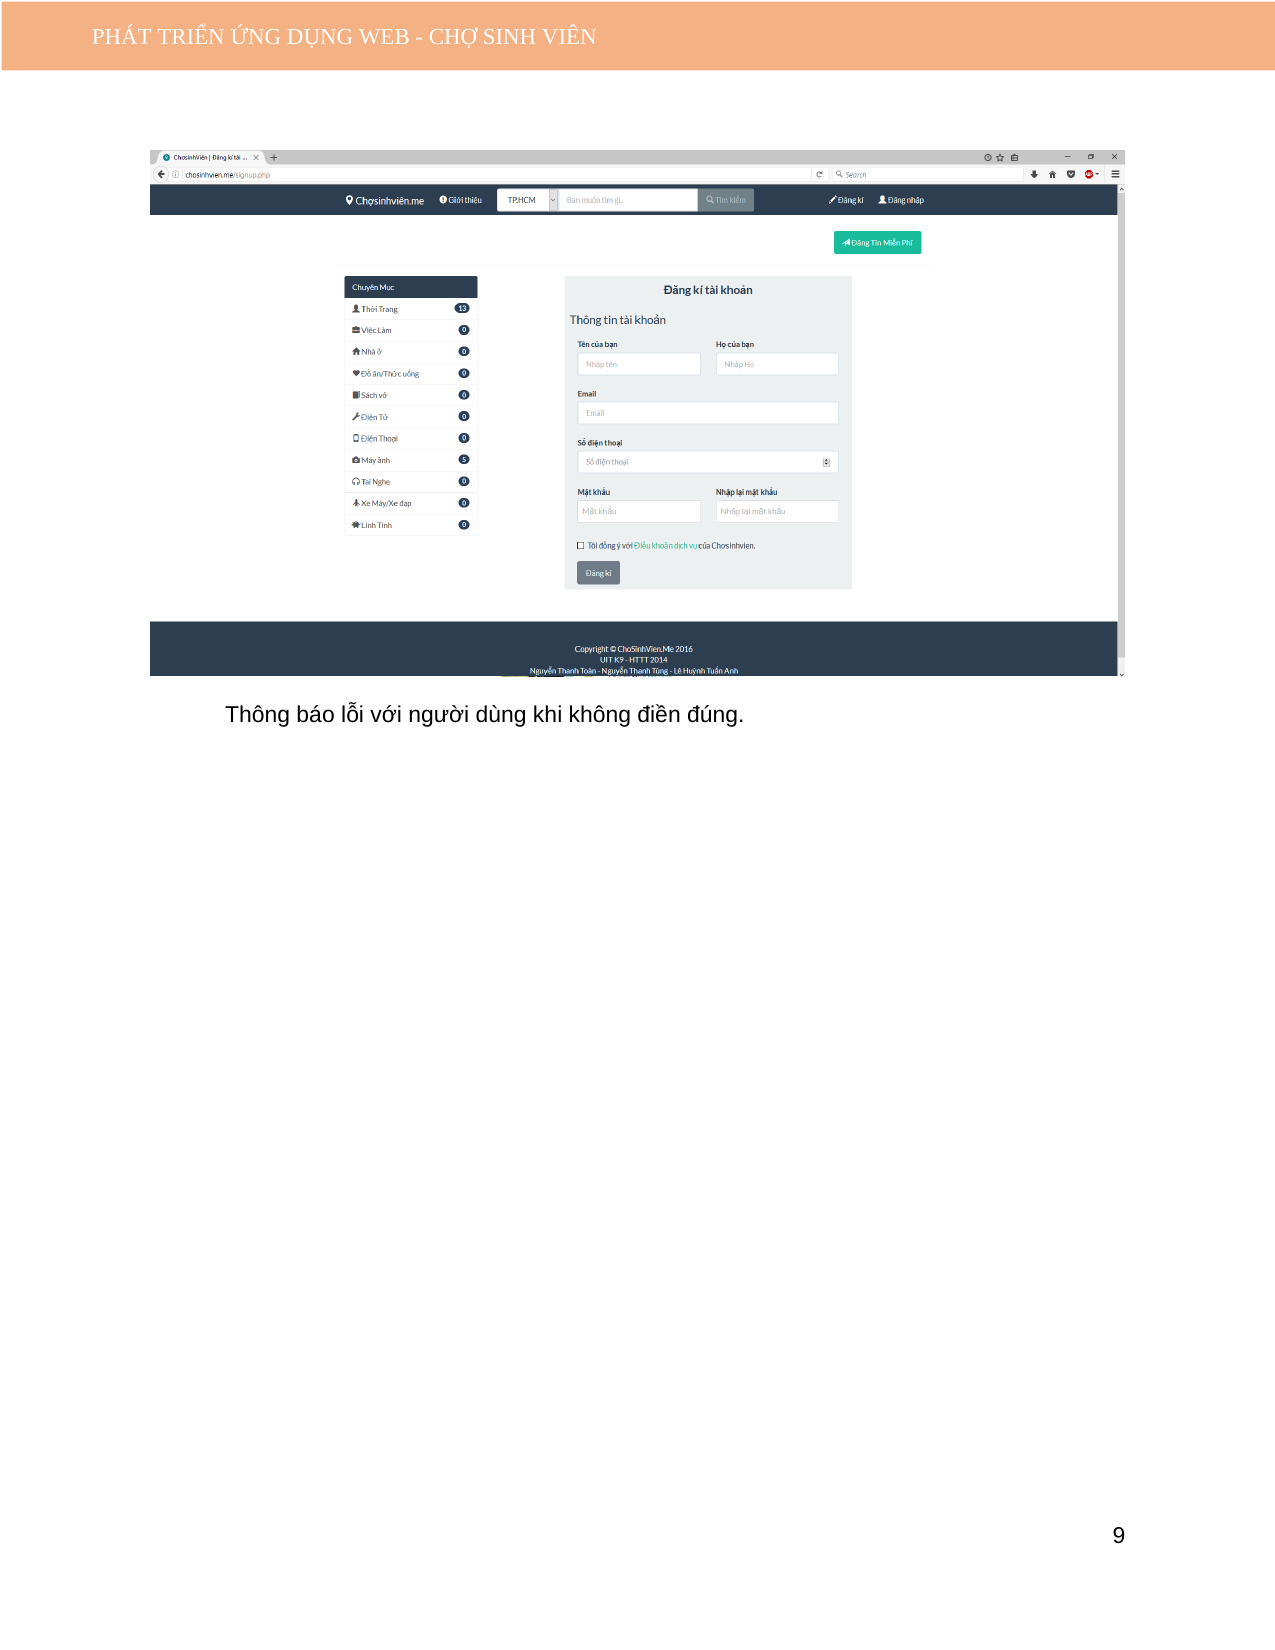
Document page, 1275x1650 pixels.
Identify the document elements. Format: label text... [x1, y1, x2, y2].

picture [150, 150, 1125, 677]
text Thông báo lỗi với người dùng khi không điền đúng. [150, 701, 1125, 728]
